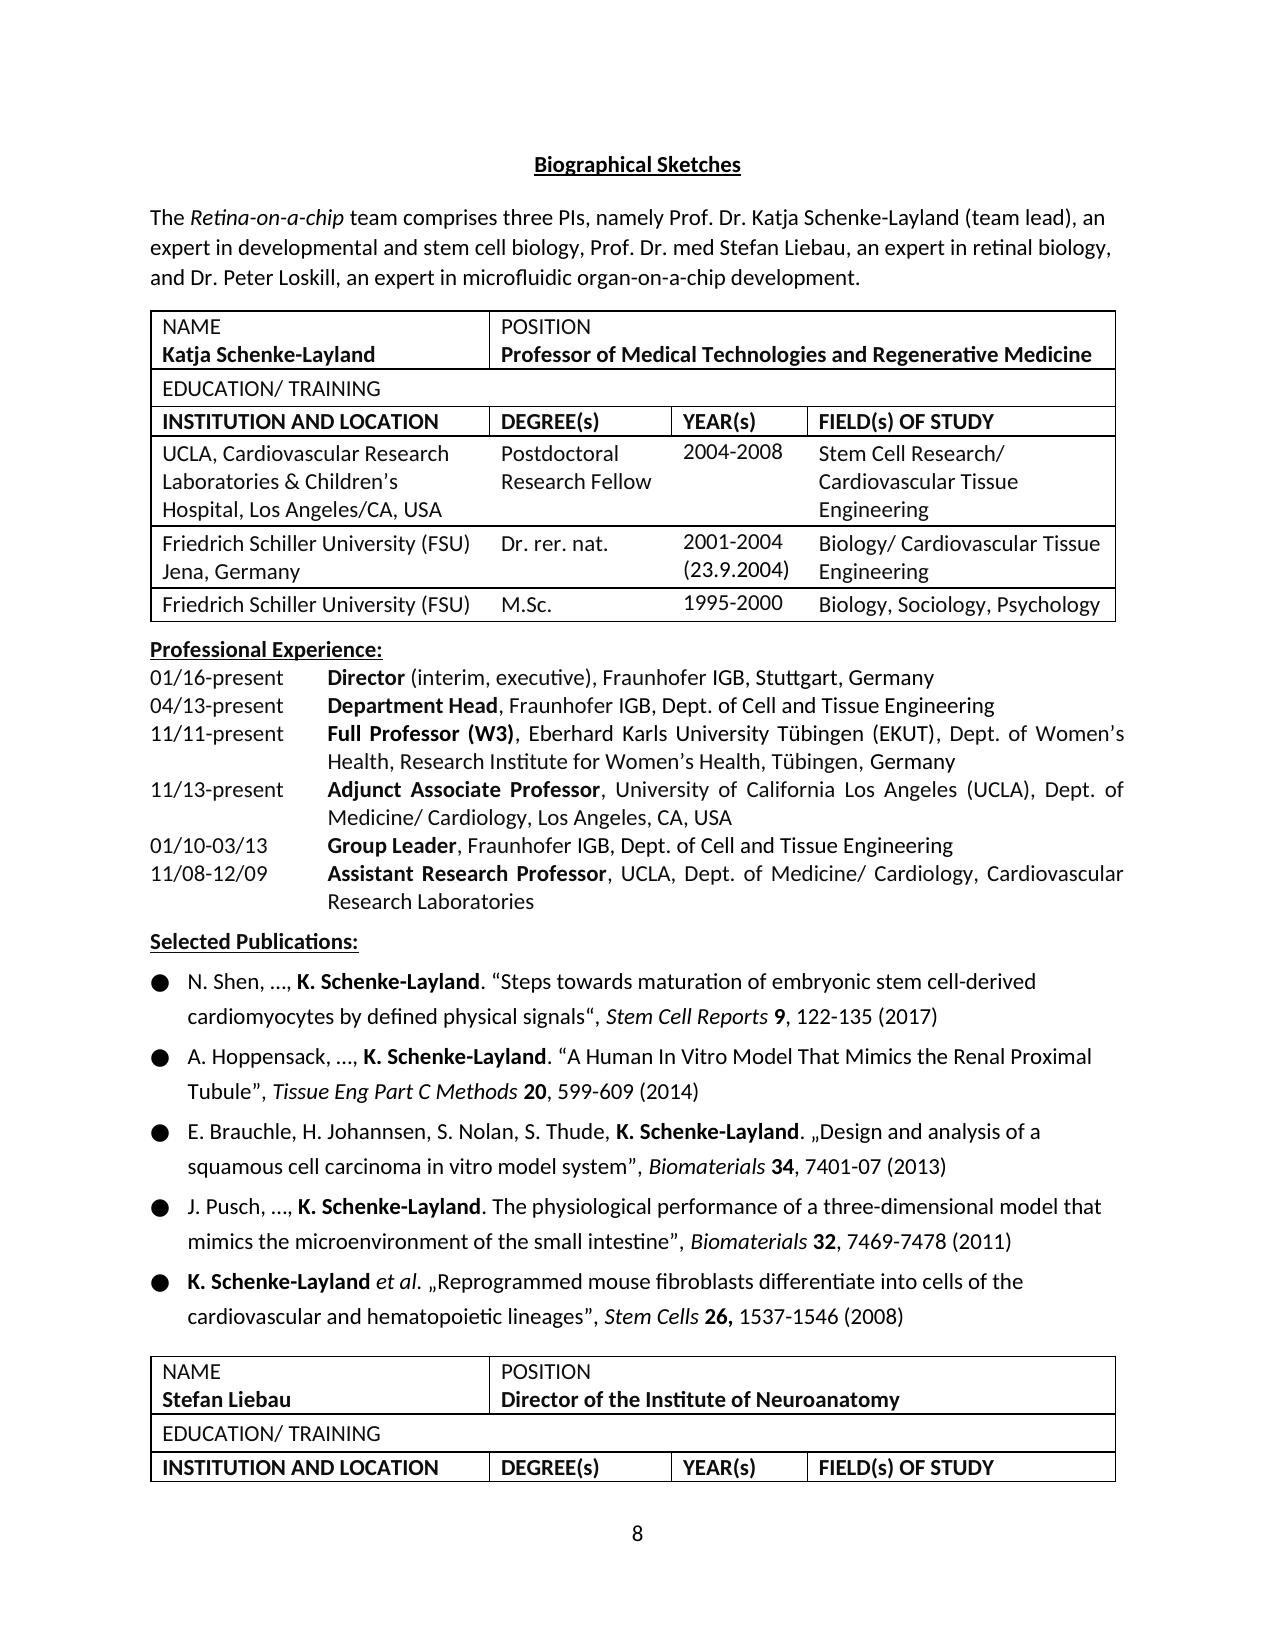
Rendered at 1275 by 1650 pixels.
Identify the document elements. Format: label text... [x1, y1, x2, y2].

table_cell EDUCATION/ TRAINING [152, 1415, 1115, 1451]
text Biographical Sketches [150, 150, 1125, 178]
text 11/13-present Adjunct Associate Professor, University of California Los Angeles (UCLA), Dept. of Medicine/ Cardiology, Los Angeles, CA, USA [150, 775, 1125, 831]
table_header POSITION Professor of Medical Technologies and Regenerative Medicine [490, 312, 1115, 368]
text 01/10-03/13 Group Leader, Fraunhofer IGB, Dept. of Cell and Tissue Engineering [150, 831, 1125, 859]
table_cell 2001-2004 (23.9.2004) [672, 527, 807, 587]
text 11/11-present Full Professor (W3), Eberhard Karls University Tübingen (EKUT), Dept. of Women’s Health, Research Institute for Women’s Health, Tübingen, Germany [150, 719, 1125, 775]
table_cell Friedrich Schiller University (FSU) Jena, Germany [152, 527, 489, 587]
table_cell M.Sc. [490, 589, 672, 621]
table_cell Biology/ Cardiovascular Tissue Engineering [808, 527, 1115, 587]
table_cell Postdoctoral Research Fellow [490, 437, 672, 525]
table_cell DEGREE(s) [490, 407, 671, 435]
table_cell YEAR(s) [672, 407, 807, 435]
table_cell Friedrich Schiller University (FSU) [152, 589, 489, 621]
table_cell 1995-2000 [672, 589, 807, 621]
list E. Brauchle, H. Johannsen, S. Nolan, S. Thude, K. Schenke-Layland. „Design and analysis of a squamous cell carcinoma in vitro model system”, Biomaterials 34, 7401-07 (2013) [150, 1106, 1125, 1181]
table_cell FIELD(s) OF STUDY [808, 407, 1115, 435]
text 01/16-present Director (interim, executive), Fraunhofer IGB, Stuttgart, Germany [150, 663, 1125, 691]
list J. Pusch, …, K. Schenke-Layland. The physiological performance of a three-dimensional model that mimics the microenvironment of the small intestine”, Biomaterials 32, 7469-7478 (2011) [150, 1181, 1125, 1256]
table_cell FIELD(s) OF STUDY [808, 1453, 1115, 1481]
text The Retina-on-a-chip team comprises three PIs, namely Prof. Dr. Katja Schenke-Layland (team lead), an expert in developmental and stem cell biology, Prof. Dr. med Stefan Liebau, an expert in retinal biology, and Dr. Peter Loskill, an expert in microfluidic organ-on-a-chip development. [150, 203, 1125, 291]
list K. Schenke-Layland et al. „Reprogrammed mouse fibroblasts differentiate into cells of the cardiovascular and hematopoietic lineages”, Stem Cells 26, 1537-1546 (2008) [150, 1256, 1125, 1331]
table_cell YEAR(s) [672, 1453, 807, 1481]
text 04/13-present Department Head, Fraunhofer IGB, Dept. of Cell and Tissue Engineering [150, 691, 1125, 719]
text Selected Publications: [150, 927, 1125, 956]
table_cell DEGREE(s) [490, 1453, 671, 1481]
table_header NAME Katja Schenke-Layland [152, 312, 489, 368]
table_header NAME Stefan Liebau [152, 1357, 489, 1413]
list N. Shen, …, K. Schenke-Layland. “Steps towards maturation of embryonic stem cell-derived cardiomyocytes by defined physical signals“, Stem Cell Reports 9, 122-135 (2017) [150, 956, 1125, 1031]
list A. Hoppensack, …, K. Schenke-Layland. “A Human In Vitro Model That Mimics the Renal Proximal Tubule”, Tissue Eng Part C Methods 20, 599-609 (2014) [150, 1031, 1125, 1106]
table_cell Dr. rer. nat. [490, 527, 672, 587]
table_cell UCLA, Cardiovascular Research Laboratories & Children’s Hospital, Los Angeles/CA, USA [152, 437, 489, 525]
table_cell Stem Cell Research/ Cardiovascular Tissue Engineering [808, 437, 1115, 525]
table_cell 2004-2008 [672, 437, 807, 525]
table_cell INSTITUTION AND LOCATION [152, 407, 489, 435]
table_cell EDUCATION/ TRAINING [152, 370, 1115, 406]
table_cell Biology, Sociology, Psychology [808, 589, 1115, 621]
text 11/08-12/09 Assistant Research Professor, UCLA, Dept. of Medicine/ Cardiology, Cardiovascular Research Laboratories [150, 859, 1125, 915]
table_header POSITION Director of the Institute of Neuroanatomy [490, 1357, 1115, 1413]
table_cell INSTITUTION AND LOCATION [152, 1453, 489, 1481]
text Professional Experience: [150, 635, 1125, 663]
